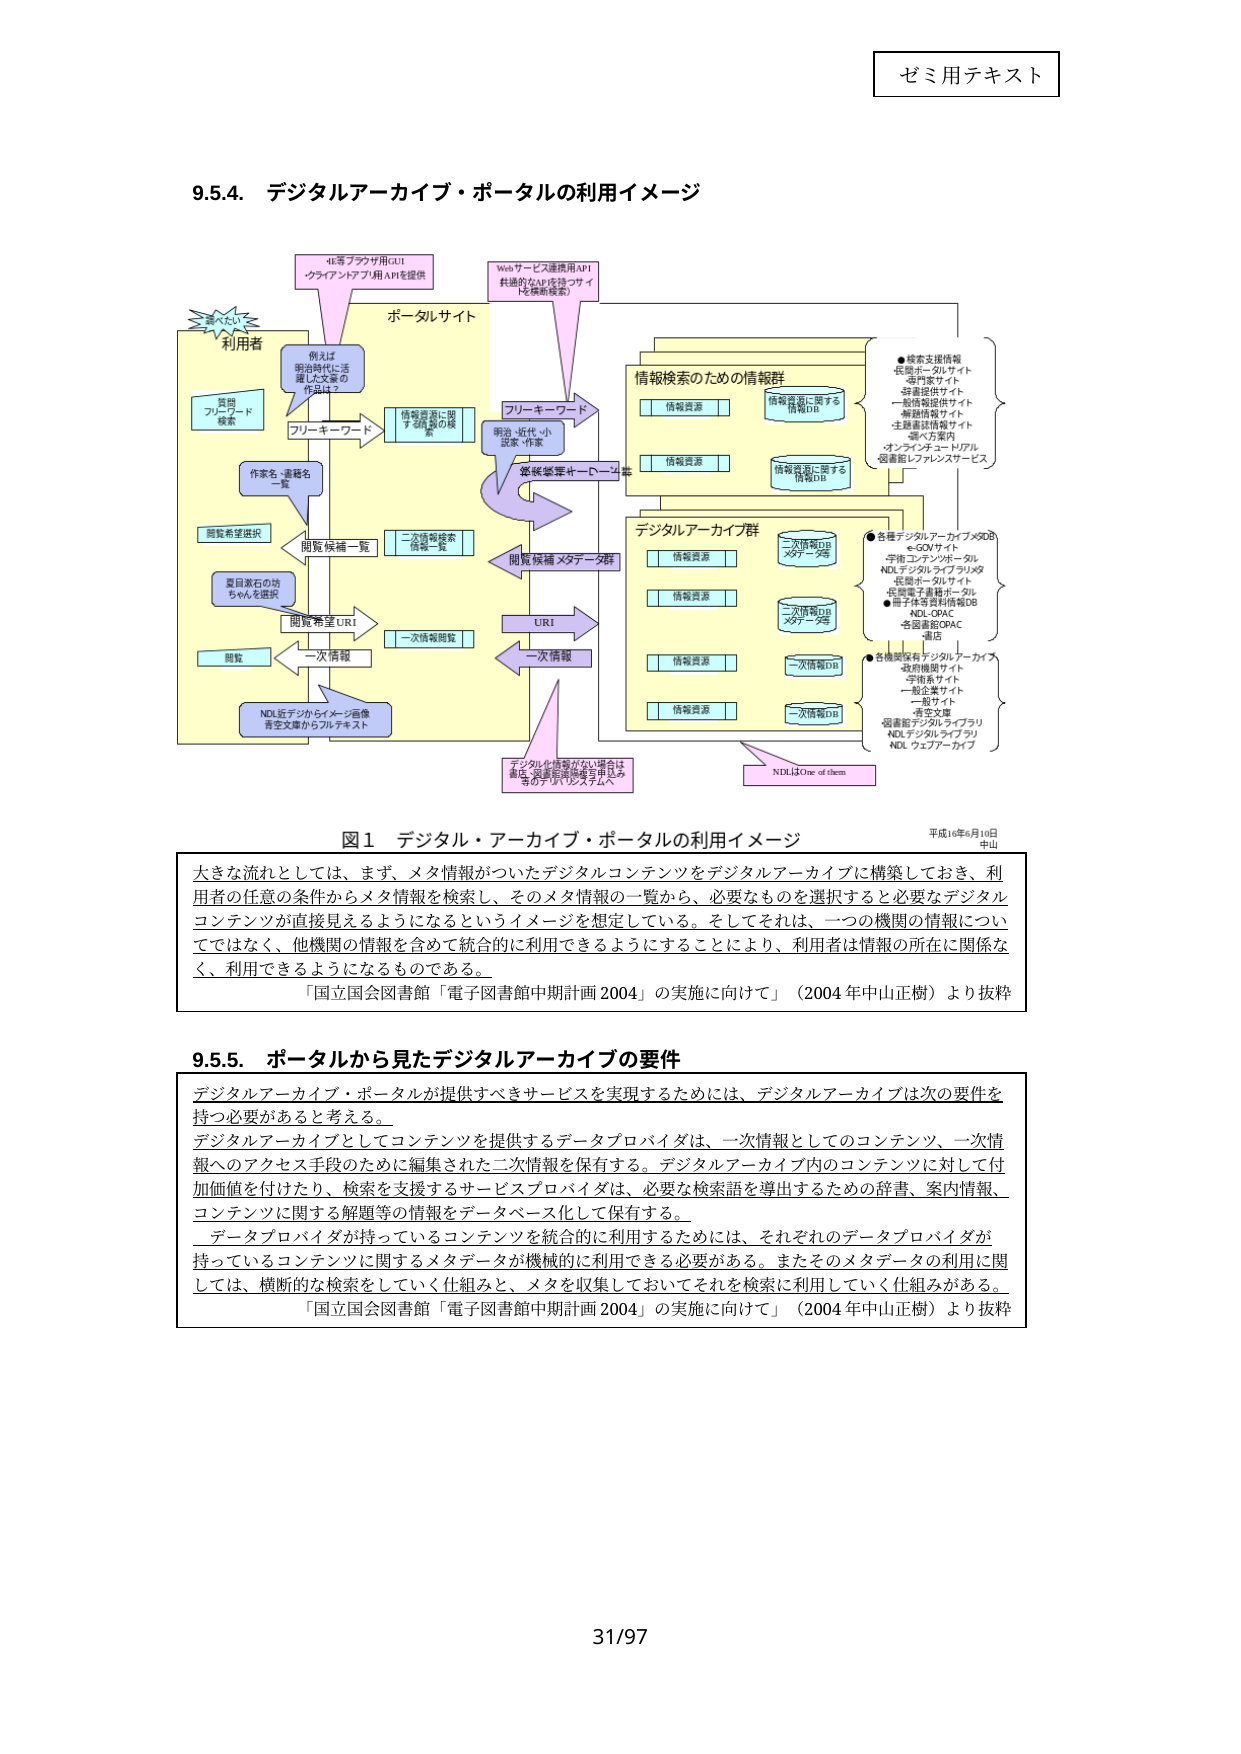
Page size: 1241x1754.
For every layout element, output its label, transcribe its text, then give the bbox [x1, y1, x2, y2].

subtitle ポータルから見たデジタルアーカイブの要件 [192, 1043, 1063, 1073]
subtitle デジタルアーカイブ・ポータルの利用イメージ [192, 176, 1063, 206]
